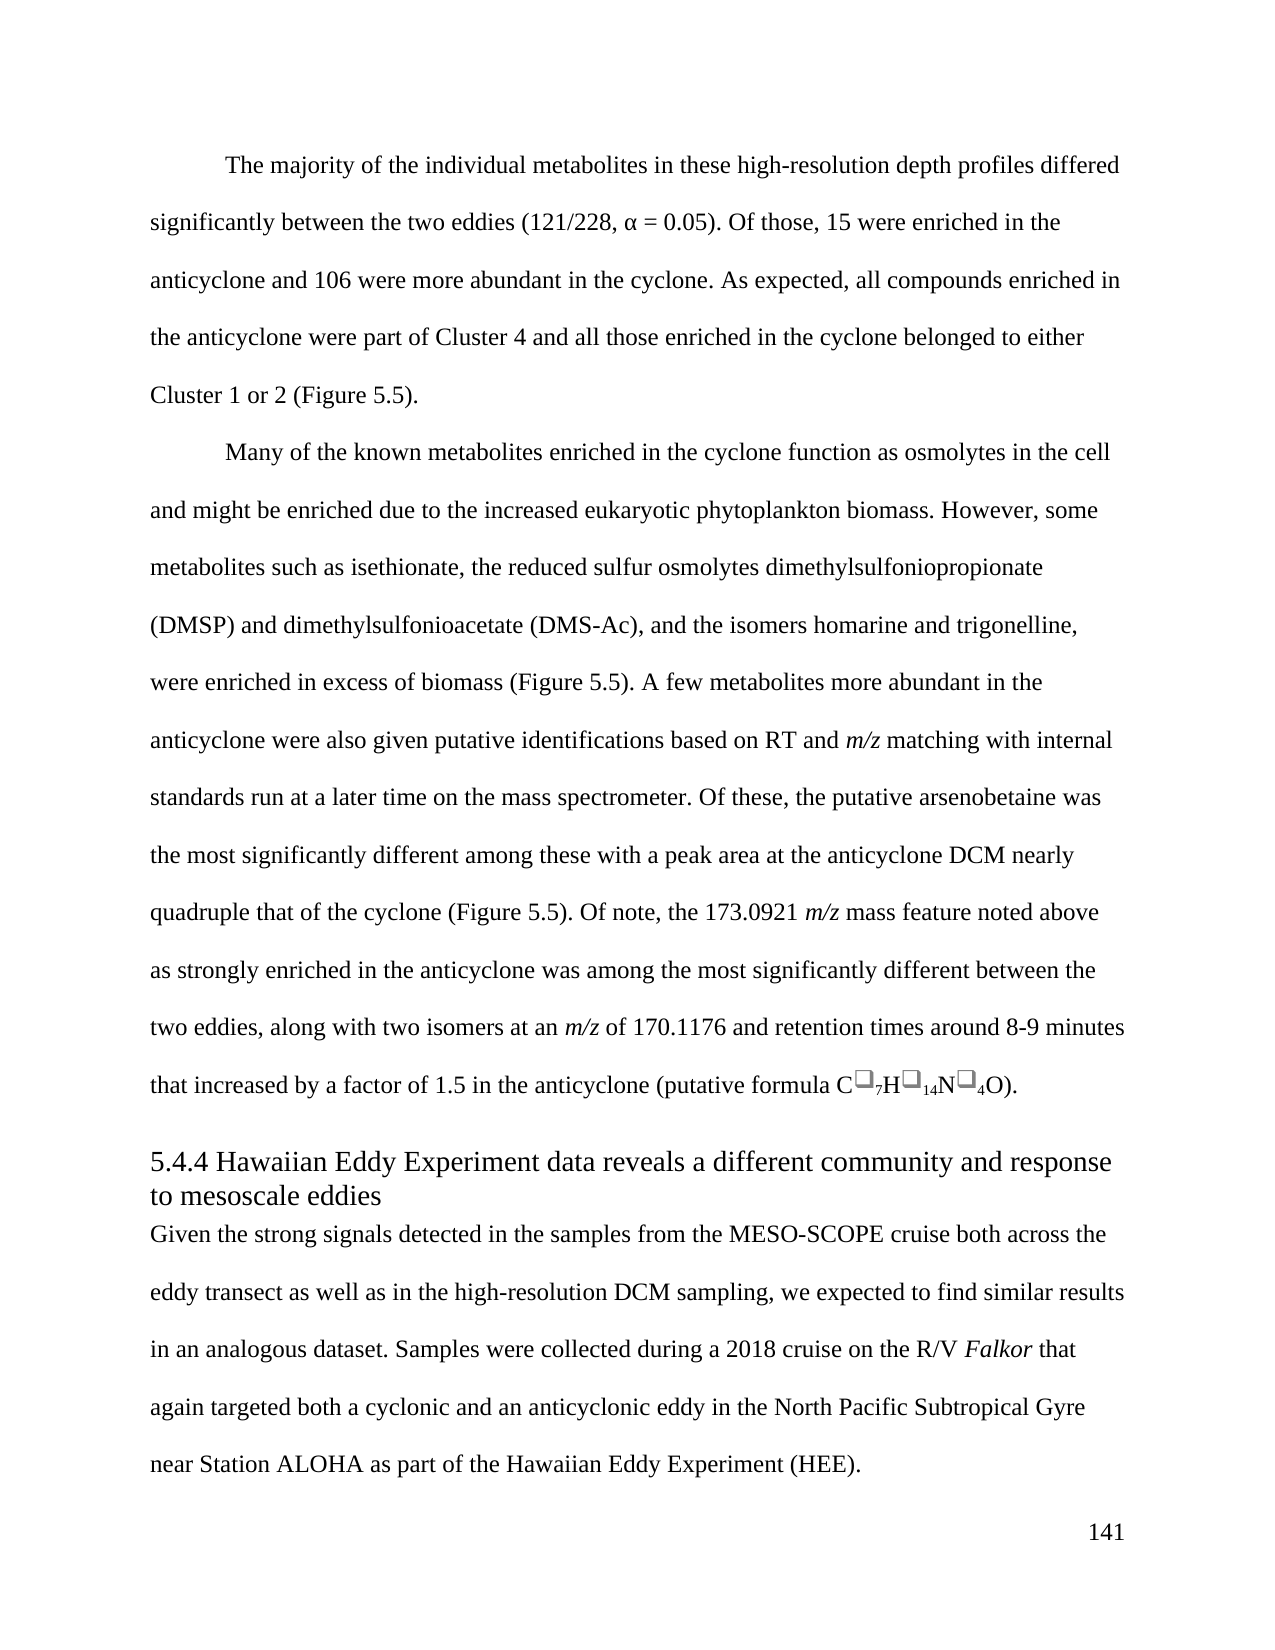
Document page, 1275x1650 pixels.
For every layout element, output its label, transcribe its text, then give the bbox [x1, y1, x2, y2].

text Given the strong signals detected in the samples from the MESO-SCOPE cruise both across the eddy transect as well as in the high-resolution DCM sampling, we expected to find similar results in an analogous dataset. Samples were collected during a 2018 cruise on the R/V Falkor that again targeted both a cyclonic and an anticyclonic eddy in the North Pacific Subtropical Gyre near Station ALOHA as part of the Hawaiian Eddy Experiment (HEE). [150, 1219, 1125, 1478]
text The majority of the individual metabolites in these high-resolution depth profiles differed significantly between the two eddies (121/228, α = 0.05). Of those, 15 were enriched in the anticyclone and 106 were more abundant in the cyclone. As expected, all compounds enriched in the anticyclone were part of Cluster 4 and all those enriched in the cyclone belonged to either Cluster 1 or 2 (Figure 5.5). [150, 150, 1125, 409]
text Many of the known metabolites enriched in the cyclone function as osmolytes in the cell and might be enriched due to the increased eukaryotic phytoplankton biomass. However, some metabolites such as isethionate, the reduced sulfur osmolytes dimethylsulfoniopropionate (DMSP) and dimethylsulfonioacetate (DMS-Ac), and the isomers homarine and trigonelline, were enriched in excess of biomass (Figure 5.5). A few metabolites more abundant in the anticyclone were also given putative identifications based on RT and m/z matching with internal standards run at a later time on the mass spectrometer. Of these, the putative arsenobetaine was the most significantly different among these with a peak area at the anticyclone DCM nearly quadruple that of the cyclone (Figure 5.5). Of note, the 173.0921 m/z mass feature noted above as strongly enriched in the anticyclone was among the most significantly different between the two eddies, along with two isomers at an m/z of 170.1176 and retention times around 8-9 minutes that increased by a factor of 1.5 in the anticyclone (putative formula CHNO). [150, 437, 1125, 1099]
subtitle 5.4.4 Hawaiian Eddy Experiment data reveals a different community and response to mesoscale eddies [150, 1144, 1125, 1211]
